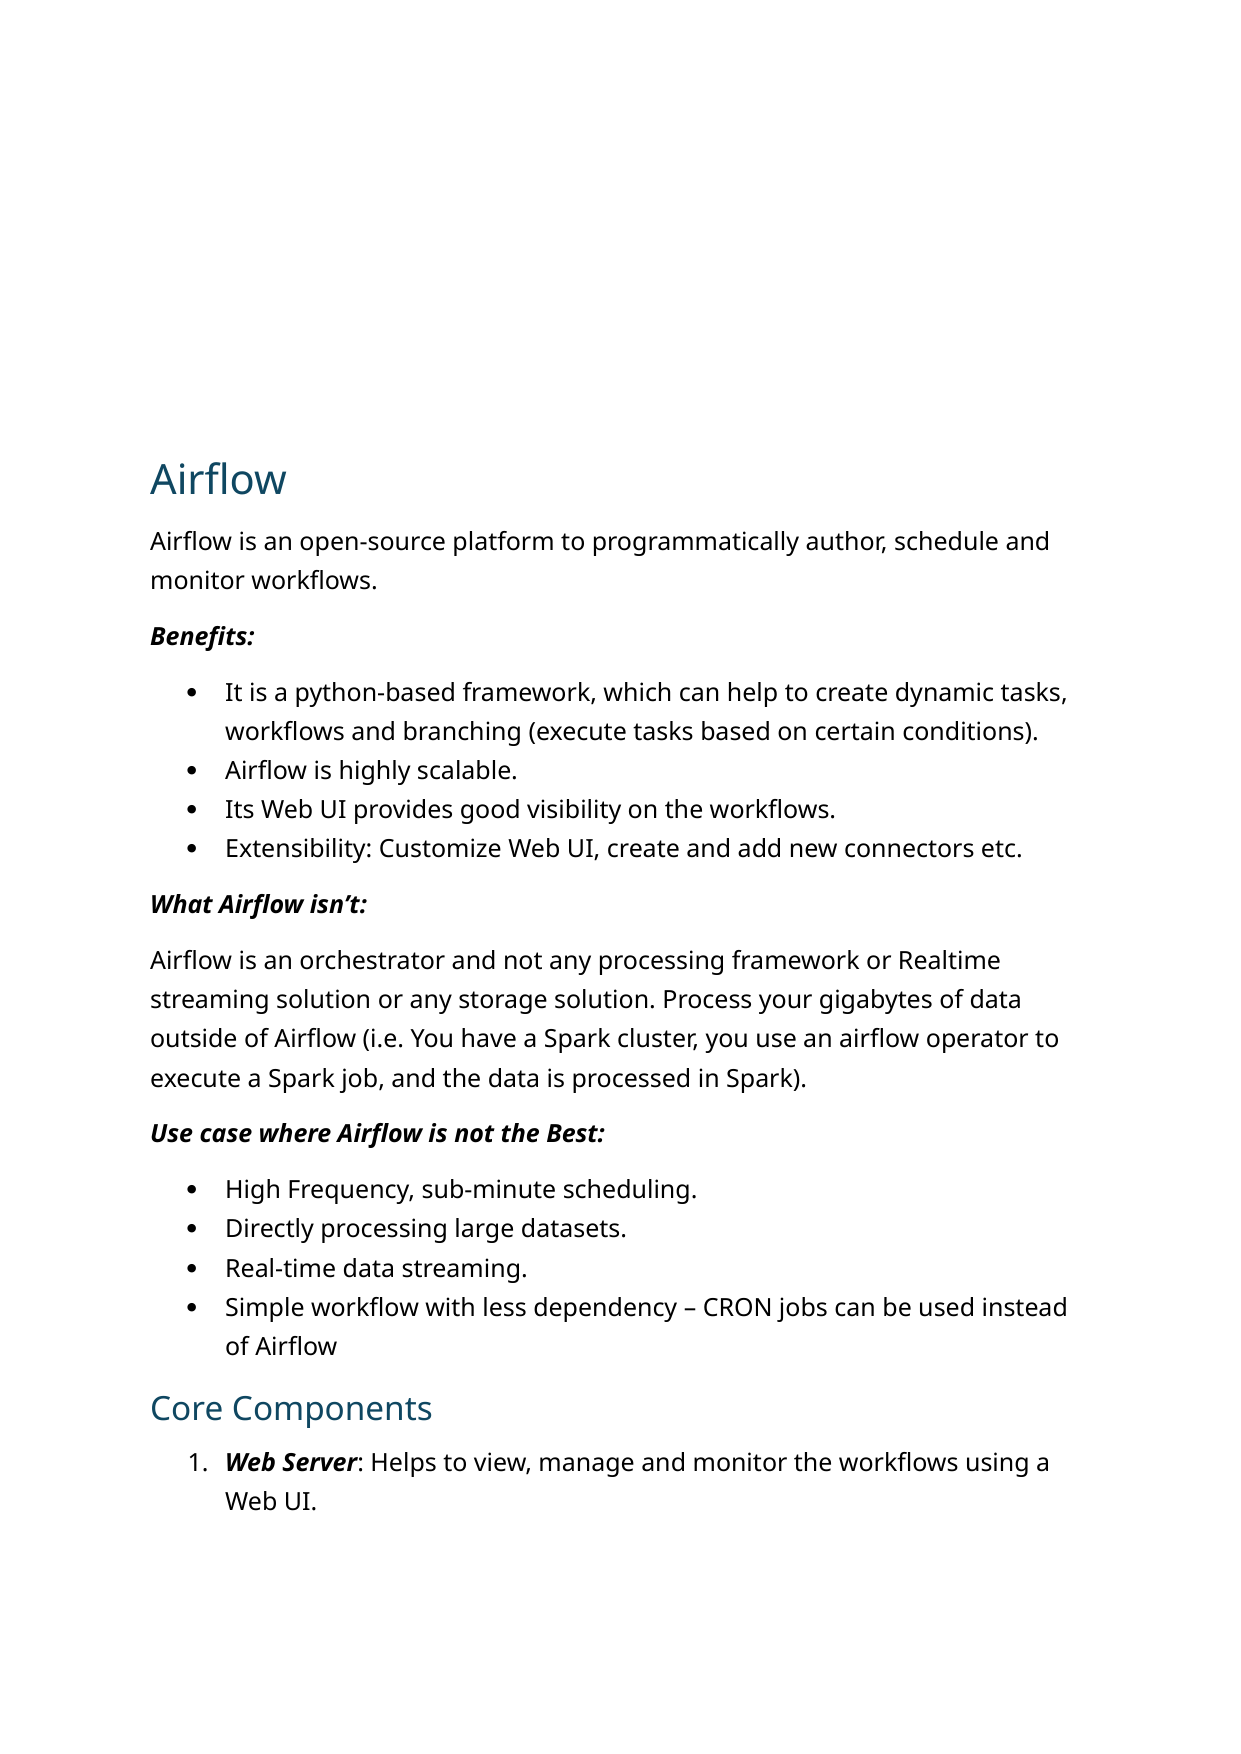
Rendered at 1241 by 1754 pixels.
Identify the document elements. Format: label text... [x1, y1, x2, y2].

list Its Web UI provides good visibility on the workflows. [187, 792, 1090, 826]
subtitle Airflow [150, 450, 1090, 507]
list Extensibility: Customize Web UI, create and add new connectors etc. [187, 831, 1090, 865]
list Web Server: Helps to view, manage and monitor the workflows using a Web UI. [187, 1445, 1090, 1518]
list Airflow is highly scalable. [187, 753, 1090, 787]
text Airflow is an orchestrator and not any processing framework or Realtime streaming solution or any storage solution. Process your gigabytes of data outside of Airflow (i.e. You have a Spark cluster, you use an airflow operator to execute a Spark job, and the data is processed in Spark). [150, 943, 1090, 1094]
text Benefits: [150, 618, 1090, 653]
list High Frequency, sub-minute scheduling. [187, 1172, 1090, 1206]
text What Airflow isn’t: [150, 887, 1090, 921]
list Directly processing large datasets. [187, 1211, 1090, 1245]
list Simple workflow with less dependency – CRON jobs can be used instead of Airflow [187, 1289, 1090, 1363]
text Airflow is an open-source platform to programmatically author, schedule and monitor workflows. [150, 523, 1090, 597]
text Use case where Airflow is not the Best: [150, 1116, 1090, 1150]
list It is a python-based framework, which can help to create dynamic tasks, workflows and branching (execute tasks based on certain conditions). [187, 674, 1090, 748]
subtitle Core Components [150, 1384, 1090, 1430]
list Real-time data streaming. [187, 1250, 1090, 1284]
